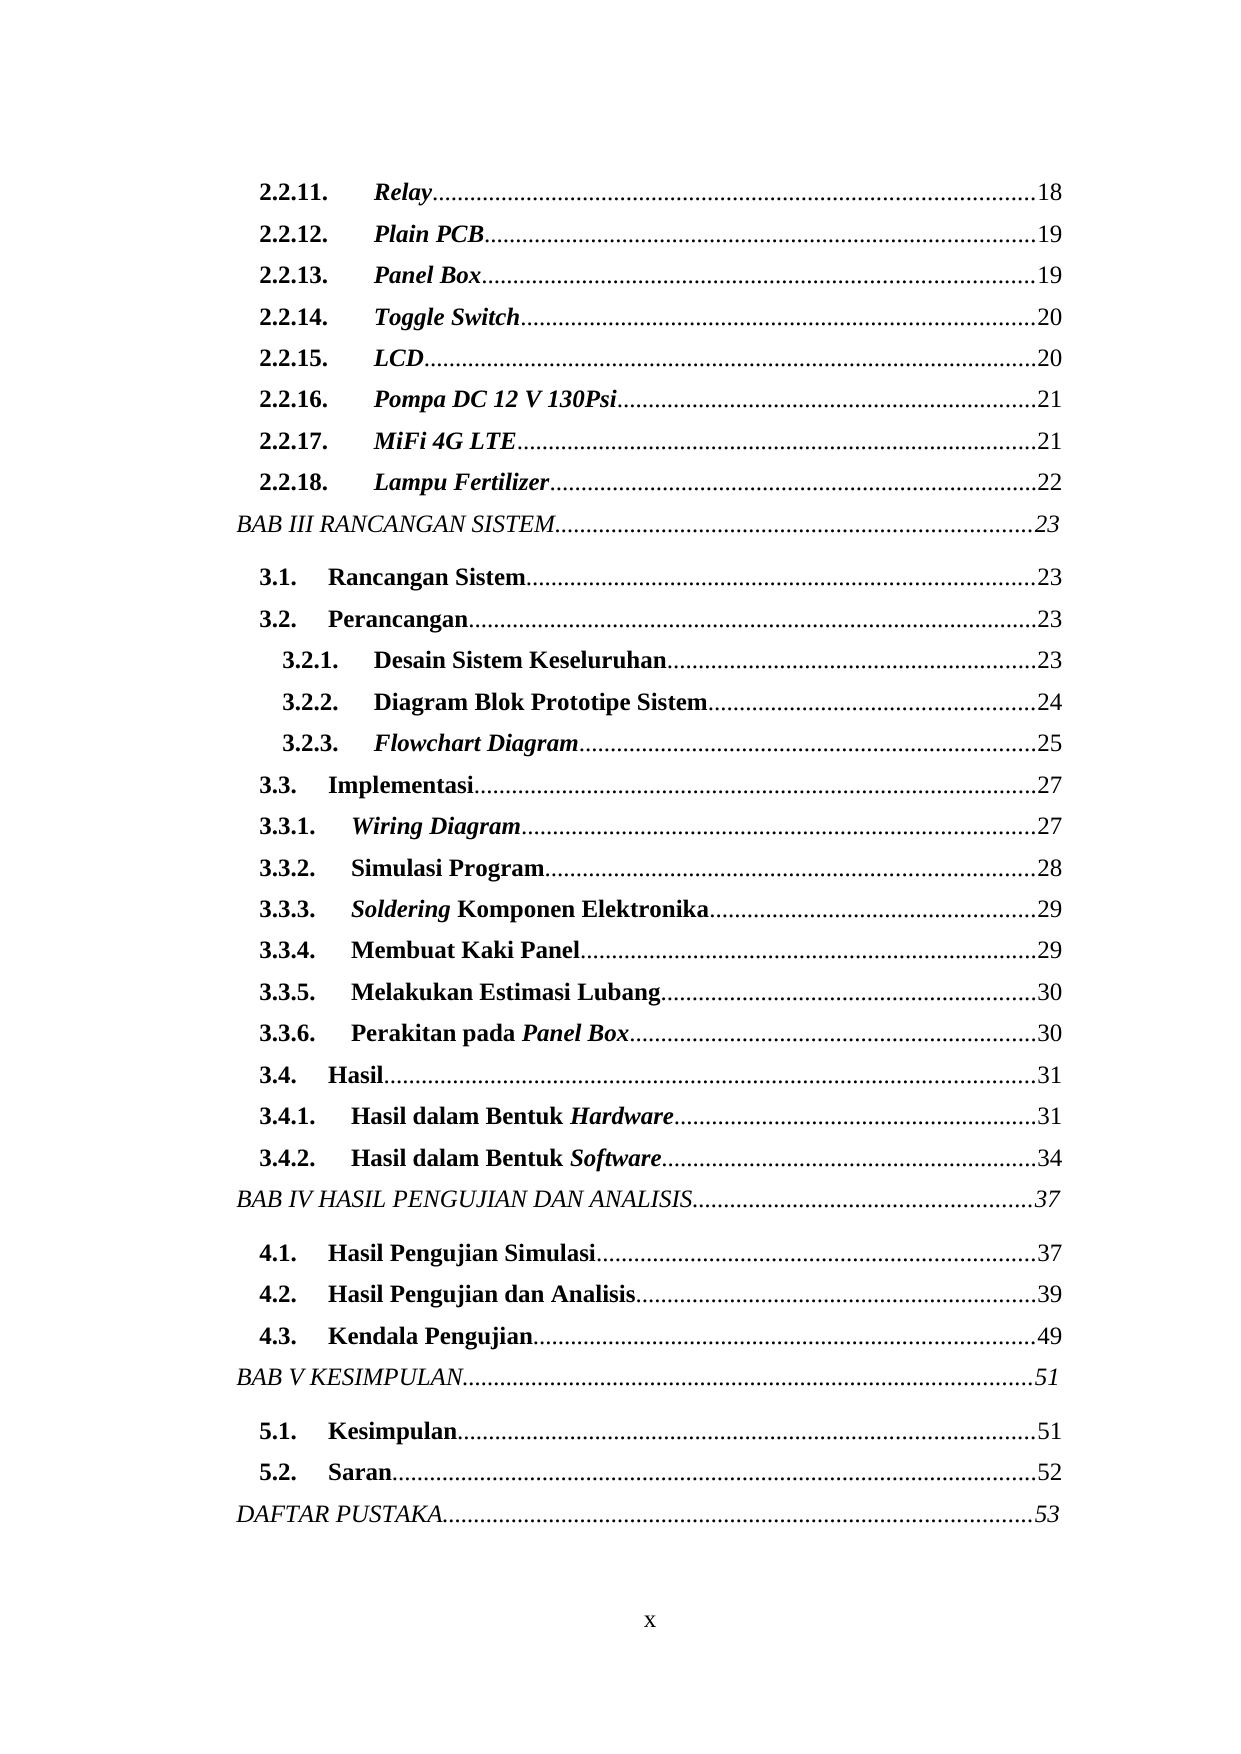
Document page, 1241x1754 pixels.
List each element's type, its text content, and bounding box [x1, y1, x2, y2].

text 3.3.3. Soldering Komponen Elektronika 29 [259, 894, 1063, 923]
text 2.2.15. LCD 20 [259, 343, 1063, 372]
text 2.2.18. Lampu Fertilizer 22 [259, 467, 1063, 496]
text 3.3.2. Simulasi Program 28 [259, 853, 1063, 881]
text 5.2. Saran 52 [259, 1457, 1063, 1486]
text 4.3. Kendala Pengujian 49 [259, 1321, 1063, 1349]
text 2.2.16. Pompa DC 12 V 130Psi 21 [259, 384, 1063, 413]
text 3.3.4. Membuat Kaki Panel 29 [259, 936, 1063, 964]
text 3.3.6. Perakitan pada Panel Box 30 [259, 1018, 1063, 1047]
text DAFTAR PUSTAKA 53 [236, 1499, 1063, 1527]
text 3.1. Rancangan Sistem 23 [259, 562, 1063, 591]
text 4.2. Hasil Pengujian dan Analisis 39 [259, 1279, 1063, 1308]
text 3.4.2. Hasil dalam Bentuk Software 34 [259, 1143, 1063, 1172]
text 4.1. Hasil Pengujian Simulasi 37 [259, 1238, 1063, 1267]
text 3.3. Implementasi 27 [259, 770, 1063, 798]
text 2.2.14. Toggle Switch 20 [259, 302, 1063, 330]
text 2.2.17. MiFi 4G LTE 21 [259, 426, 1063, 455]
text 3.4. Hasil 31 [259, 1060, 1063, 1089]
text 3.2.3. Flowchart Diagram 25 [282, 728, 1063, 757]
text 3.3.5. Melakukan Estimasi Lubang 30 [259, 977, 1063, 1006]
text 3.3.1. Wiring Diagram 27 [259, 811, 1063, 840]
text BAB III RANCANGAN SISTEM 23 [236, 509, 1063, 538]
text 5.1. Kesimpulan 51 [259, 1416, 1063, 1444]
text BAB V KESIMPULAN 51 [236, 1362, 1063, 1391]
text 2.2.11. Relay 18 [259, 177, 1063, 206]
text 2.2.13. Panel Box 19 [259, 260, 1063, 289]
text 3.4.1. Hasil dalam Bentuk Hardware 31 [259, 1101, 1063, 1130]
text 3.2.1. Desain Sistem Keseluruhan 23 [282, 645, 1063, 674]
text 2.2.12. Plain PCB 19 [259, 219, 1063, 247]
text BAB IV HASIL PENGUJIAN DAN ANALISIS 37 [236, 1184, 1063, 1213]
text 3.2. Perancangan 23 [259, 604, 1063, 633]
text 3.2.2. Diagram Blok Prototipe Sistem 24 [282, 687, 1063, 716]
